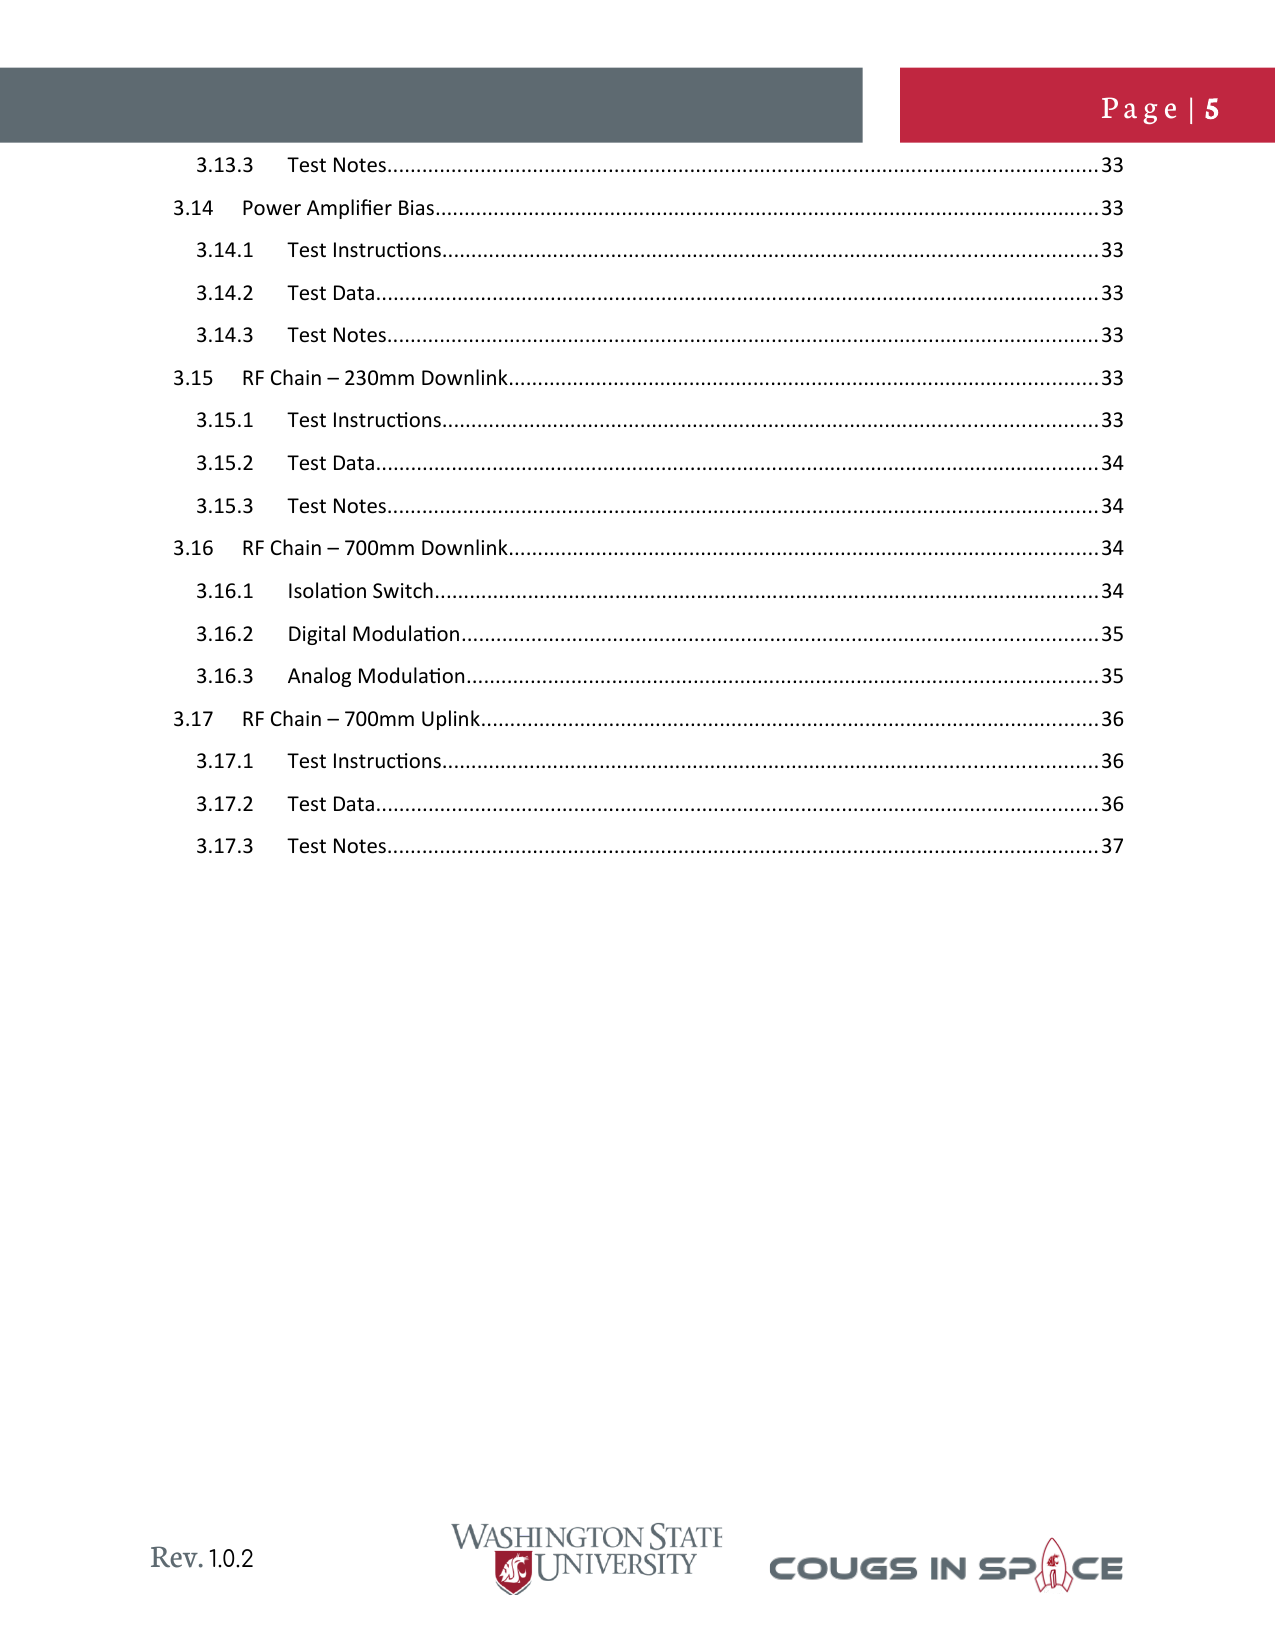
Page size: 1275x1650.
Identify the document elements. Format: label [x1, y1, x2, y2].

picture [769, 1537, 1123, 1594]
picture [450, 1522, 723, 1595]
